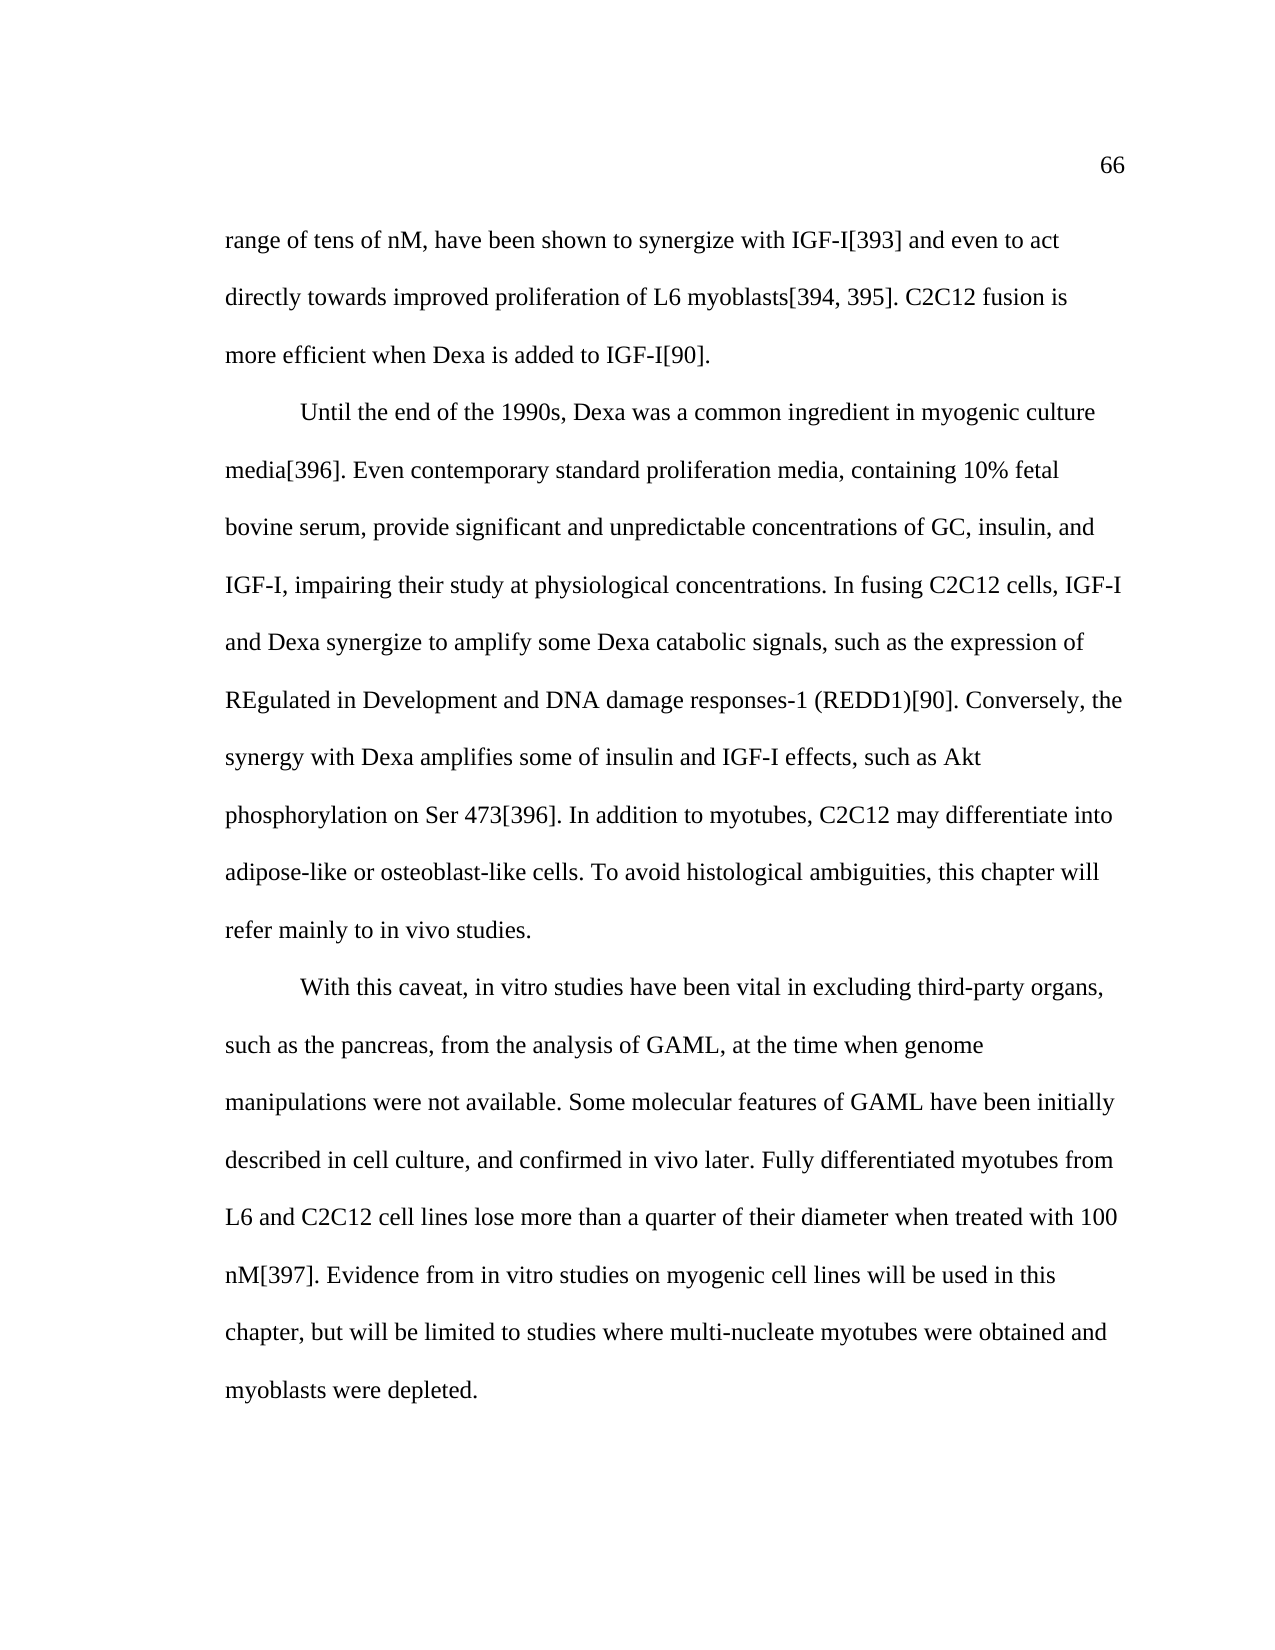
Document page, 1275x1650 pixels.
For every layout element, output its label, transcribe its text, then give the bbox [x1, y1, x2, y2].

text Until the end of the 1990s, Dexa was a common ingredient in myogenic culture media[396]. Even contemporary standard proliferation media, containing 10% fetal bovine serum, provide significant and unpredictable concentrations of GC, insulin, and IGF-I, impairing their study at physiological concentrations. In fusing C2C12 cells, IGF-I and Dexa synergize to amplify some Dexa catabolic signals, such as the expression of REgulated in Development and DNA damage responses-1 (REDD1)[90]. Conversely, the synergy with Dexa amplifies some of insulin and IGF-I effects, such as Akt phosphorylation on Ser 473[396]. In addition to myotubes, C2C12 may differentiate into adipose-like or osteoblast-like cells. To avoid histological ambiguities, this chapter will refer mainly to in vivo studies. [225, 397, 1125, 944]
text With this caveat, in vitro studies have been vital in excluding third-party organs, such as the pancreas, from the analysis of GAML, at the time when genome manipulations were not available. Some molecular features of GAML have been initially described in cell culture, and confirmed in vivo later. Fully differentiated myotubes from L6 and C2C12 cell lines lose more than a quarter of their diameter when treated with 100 nM[397]. Evidence from in vitro studies on myogenic cell lines will be used in this chapter, but will be limited to studies where multi-nucleate myotubes were obtained and myoblasts were depleted. [225, 972, 1125, 1404]
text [225, 225, 1125, 369]
